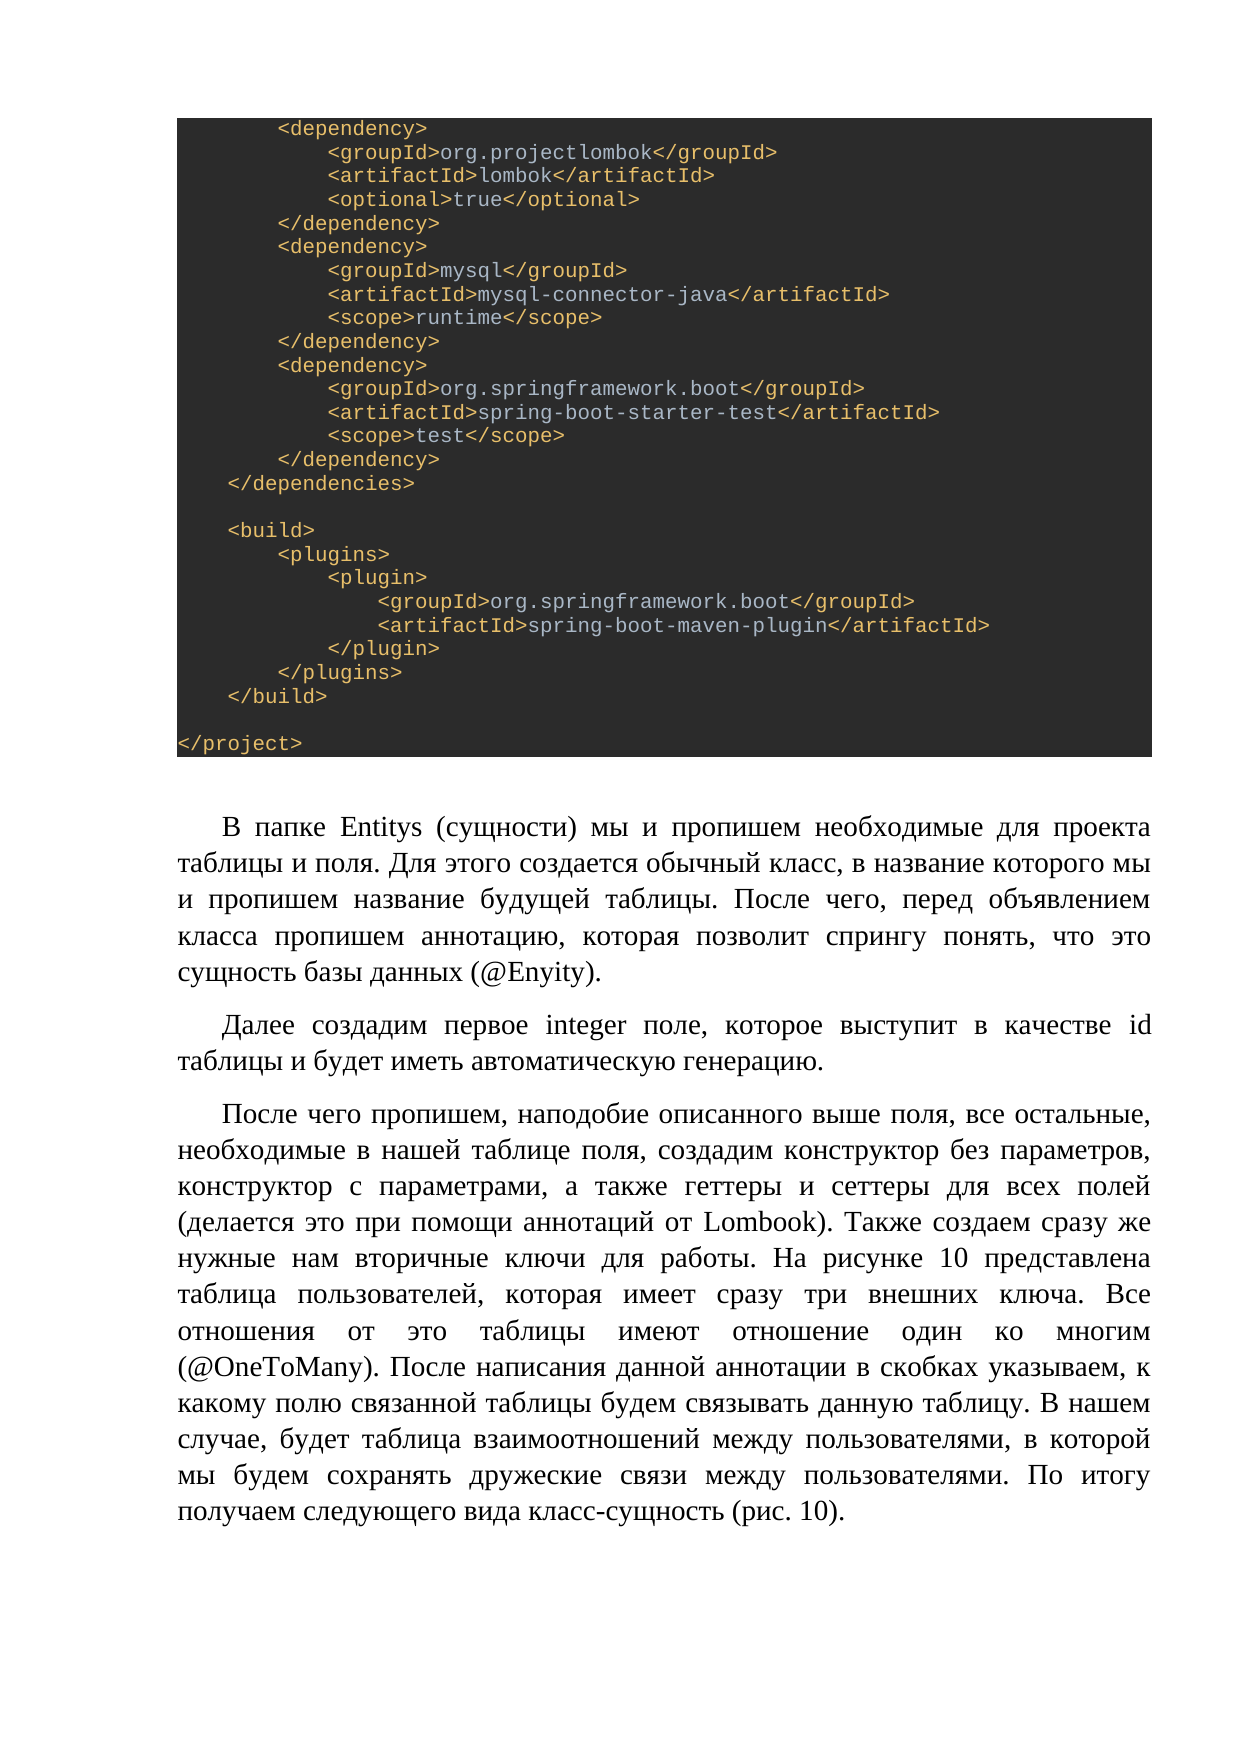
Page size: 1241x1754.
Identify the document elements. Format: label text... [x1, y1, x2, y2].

text Далее создадим первое integer поле, которое выступит в качестве id таблицы и будет иметь автоматическую генерацию. [177, 1007, 1152, 1076]
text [177, 118, 1152, 757]
text После чего пропишем, наподобие описанного выше поля, все остальные, необходимые в нашей таблице поля, создадим конструктор без параметров, конструктор с параметрами, а также геттеры и сеттеры для всех полей (делается это при помощи аннотаций от Lombook). Также создаем сразу же нужные нам вторичные ключи для работы. На рисунке 10 представлена таблица пользователей, которая имеет сразу три внешних ключа. Все отношения от это таблицы имеют отношение один ко многим (@OneToMany). После написания данной аннотации в скобках указываем, к какому полю связанной таблицы будем связывать данную таблицу. В нашем случае, будет таблица взаимоотношений между пользователями, в которой мы будем сохранять дружеские связи между пользователями. По итогу получаем следующего вида класс-сущность (рис. 10). [177, 1096, 1152, 1527]
text В папке Entitys (сущности) мы и пропишем необходимые для проекта таблицы и поля. Для этого создается обычный класс, в название которого мы и пропишем название будущей таблицы. После чего, перед объявлением класса пропишем аннотацию, которая позволит спрингу понять, что это сущность базы данных (@Enyity). [177, 809, 1152, 987]
